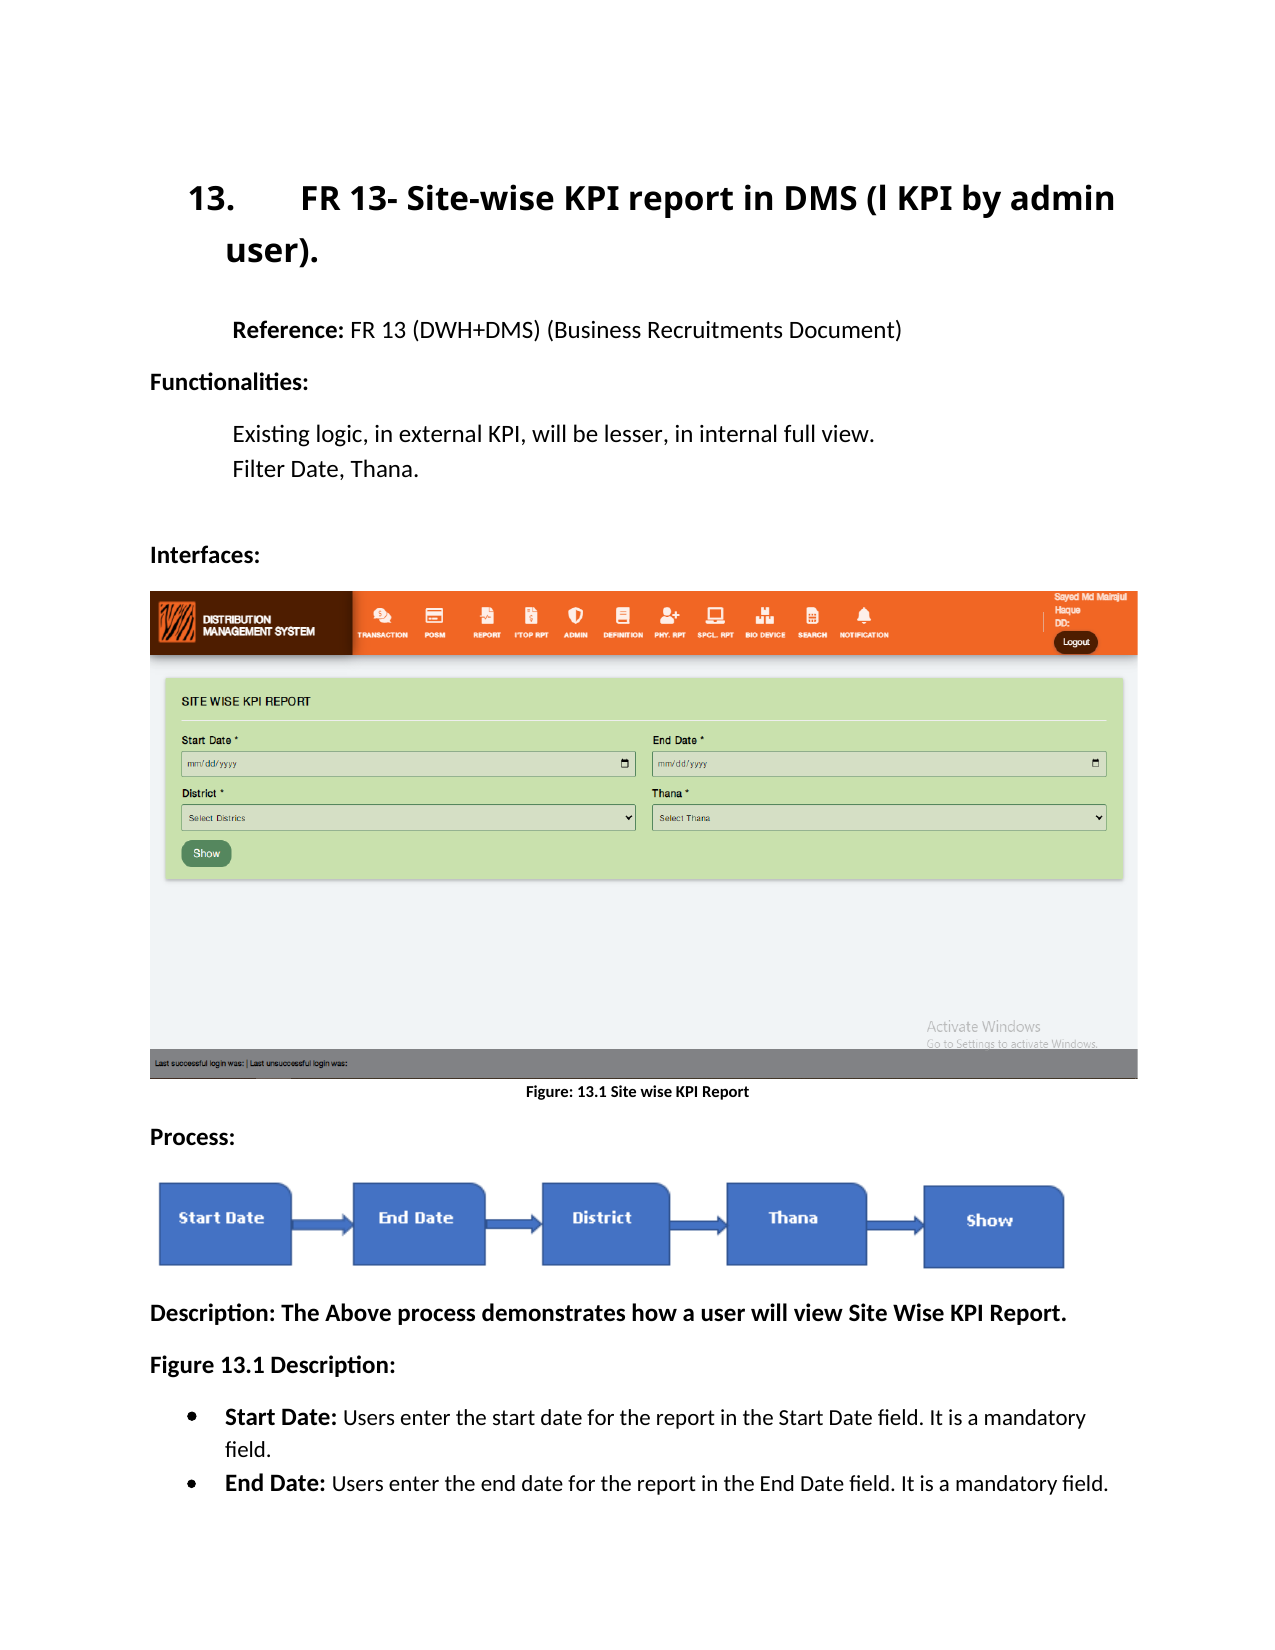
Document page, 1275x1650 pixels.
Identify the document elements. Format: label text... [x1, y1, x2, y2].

text Figure 13.1 Description: [150, 1349, 1125, 1379]
list Start Date: Users enter the start date for the report in the Start Date field. It is a mandatory field. [187, 1401, 1125, 1463]
text Figure: 13.1 Site wise KPI Report [150, 1079, 1125, 1102]
text Process: [150, 1122, 1125, 1152]
list Existing logic, in external KPI, will be lesser, in internal full view. [232, 418, 1125, 448]
picture [150, 1173, 1077, 1277]
text Functionalities: [150, 366, 1125, 397]
text Interfaces: [150, 539, 1125, 570]
list Reference: FR 13 (DWH+DMS) (Business Recruitments Document) [232, 314, 1125, 345]
list End Date: Users enter the end date for the report in the End Date field. It is a mandatory field. [187, 1468, 1125, 1498]
text Description: The Above process demonstrates how a user will view Site Wise KPI Report. [150, 1297, 1125, 1328]
subtitle FR 13- Site-wise KPI report in DMS (l KPI by admin user). [187, 175, 1125, 273]
list Filter Date, Thana. [232, 453, 1125, 483]
picture [150, 591, 1138, 1079]
